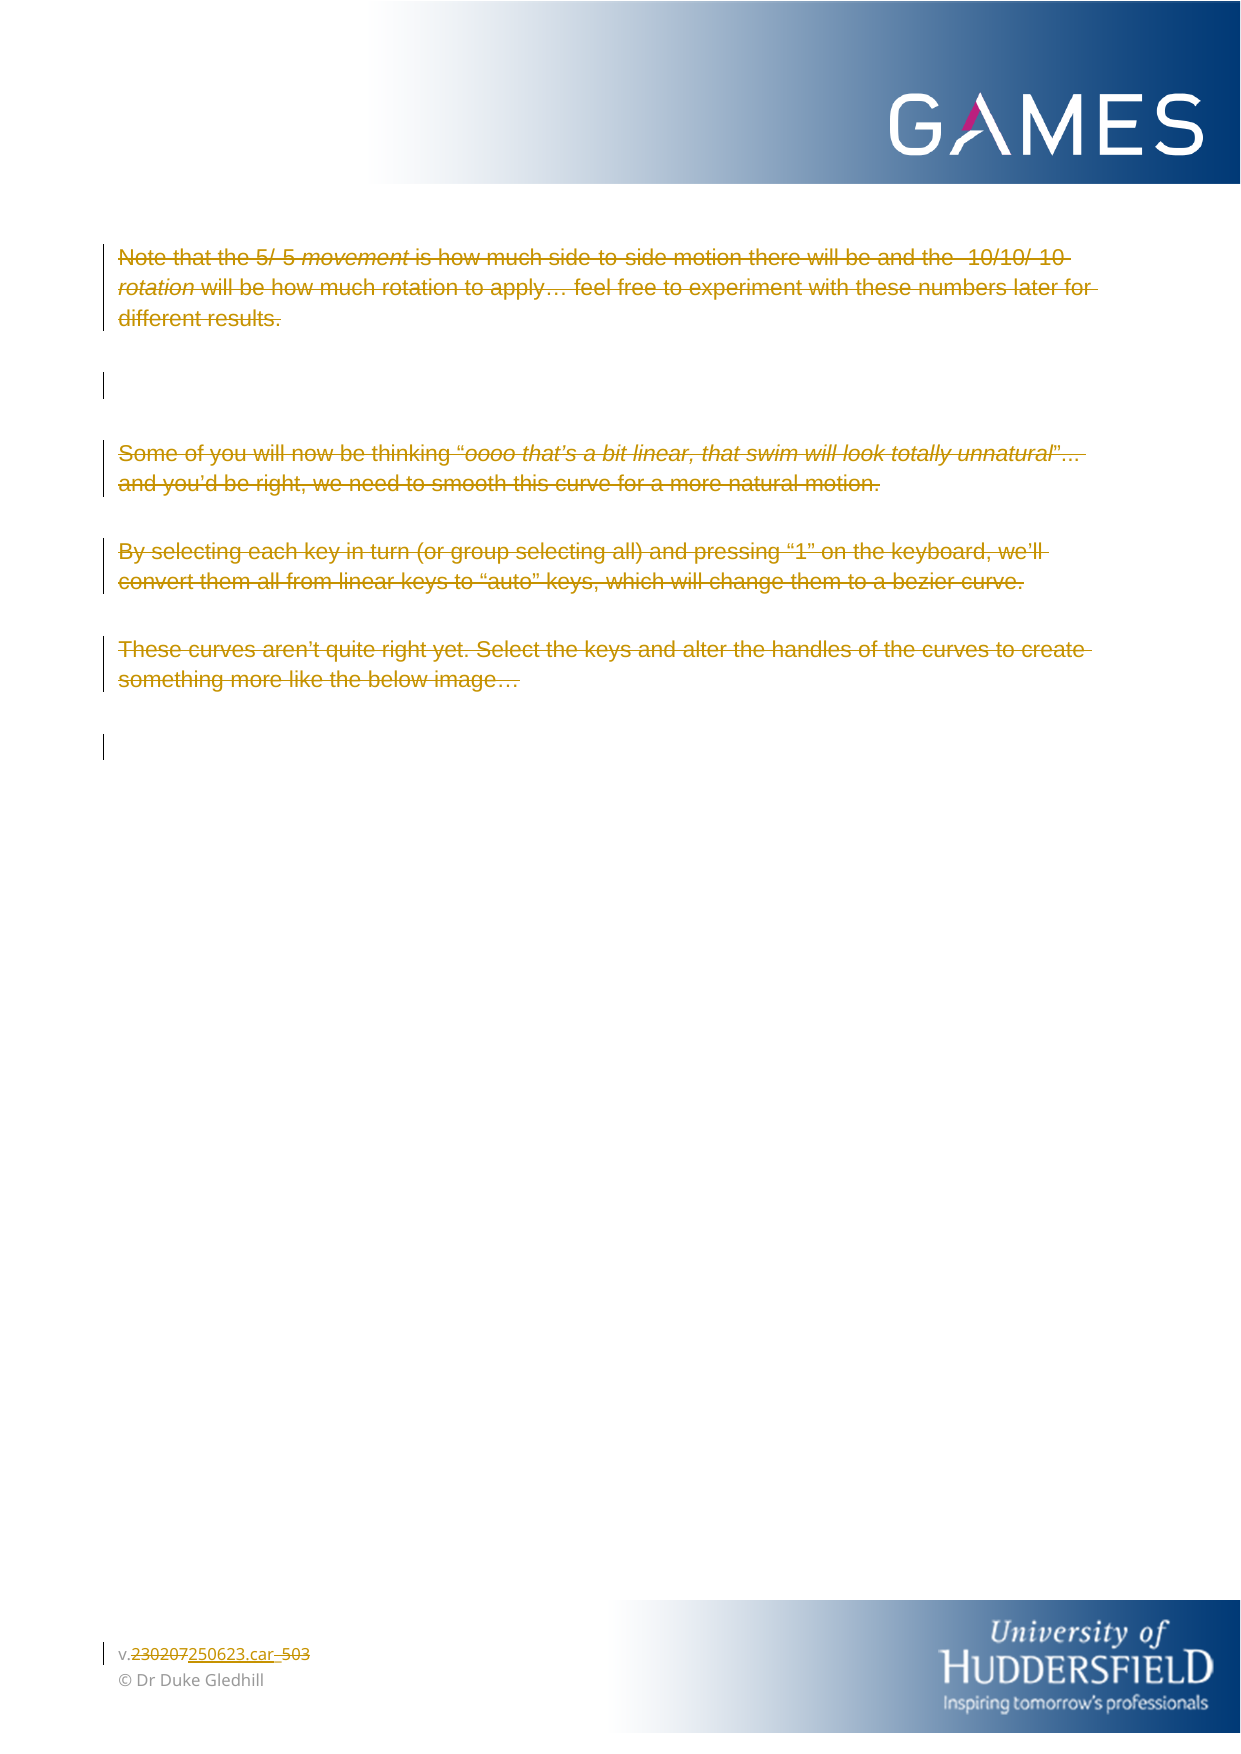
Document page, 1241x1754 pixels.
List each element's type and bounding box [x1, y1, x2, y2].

picture [553, 1598, 1241, 1733]
picture [299, 1, 1241, 184]
